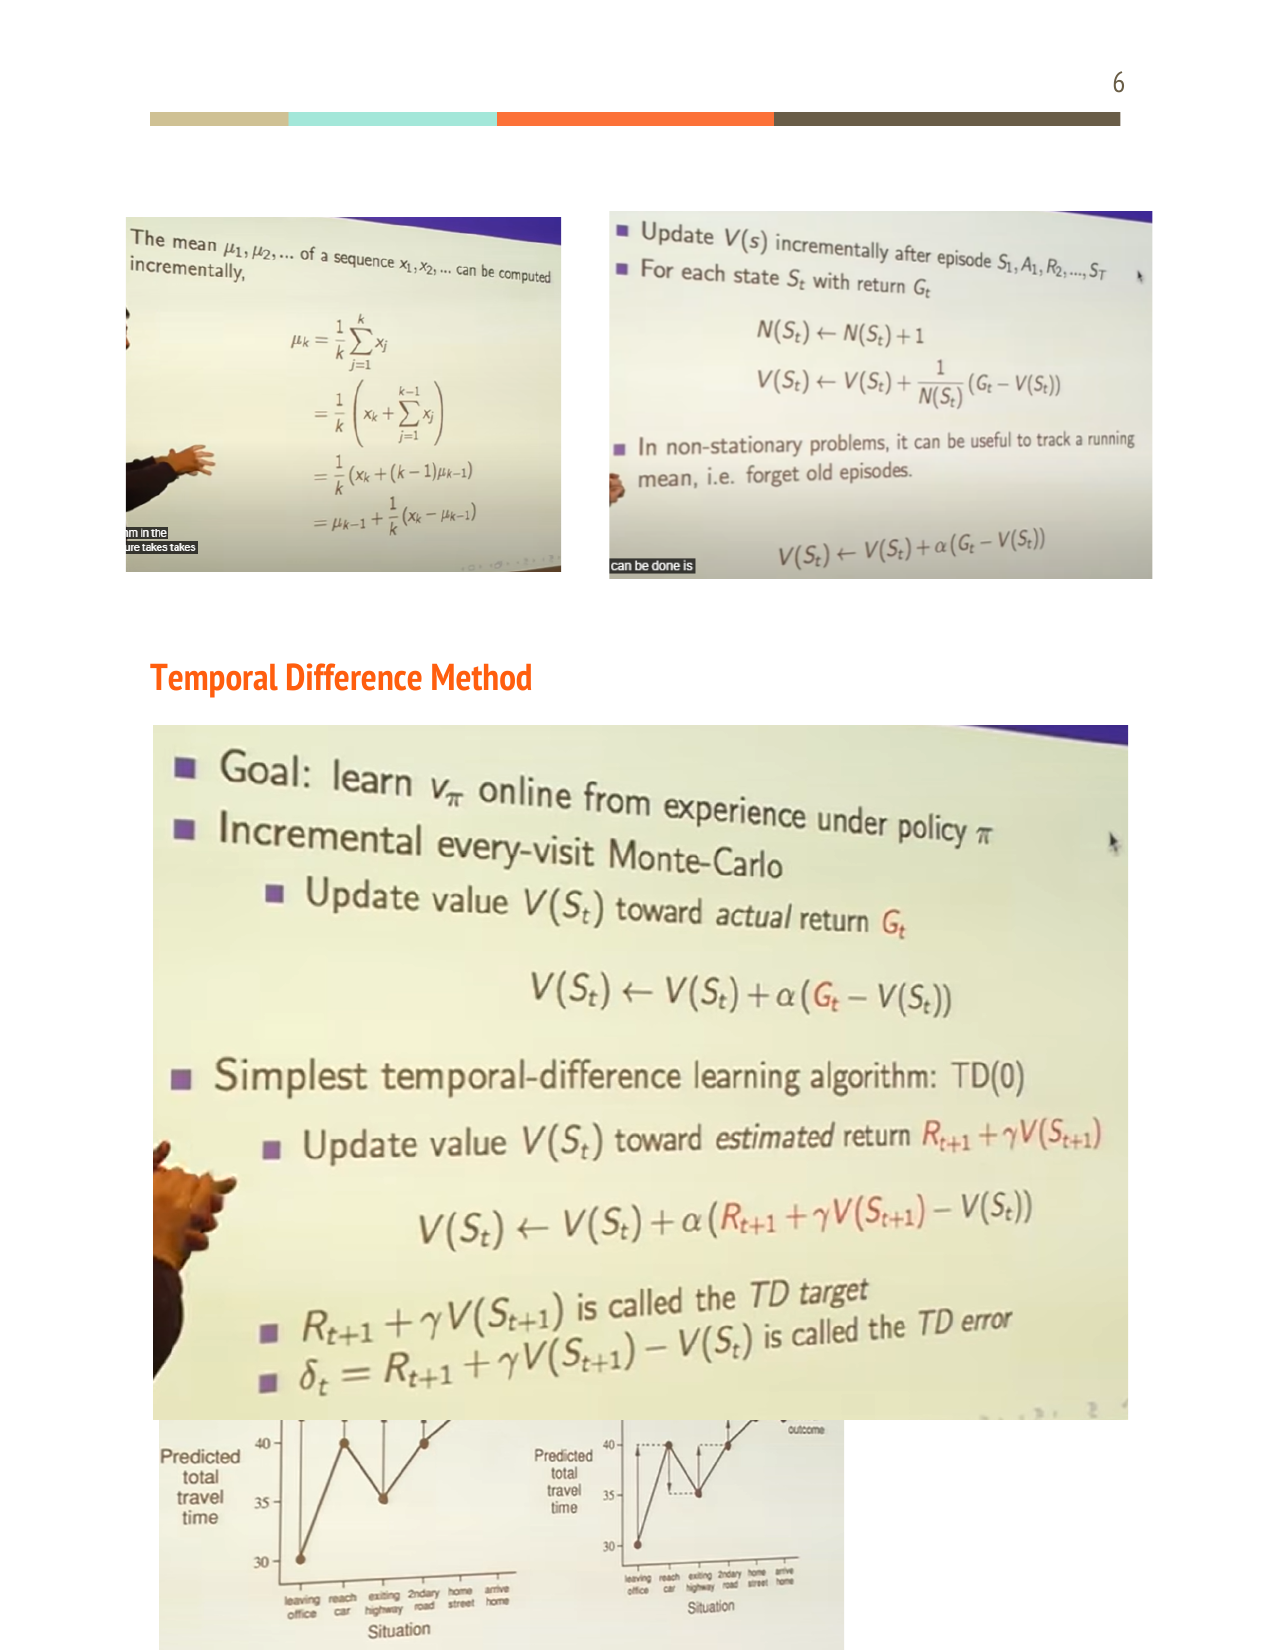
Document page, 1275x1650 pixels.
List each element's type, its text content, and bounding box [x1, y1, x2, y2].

picture [125, 217, 562, 572]
picture [153, 725, 1129, 1650]
subtitle Temporal Difference Method [150, 652, 1125, 701]
picture [609, 211, 1153, 579]
picture [150, 112, 1121, 126]
